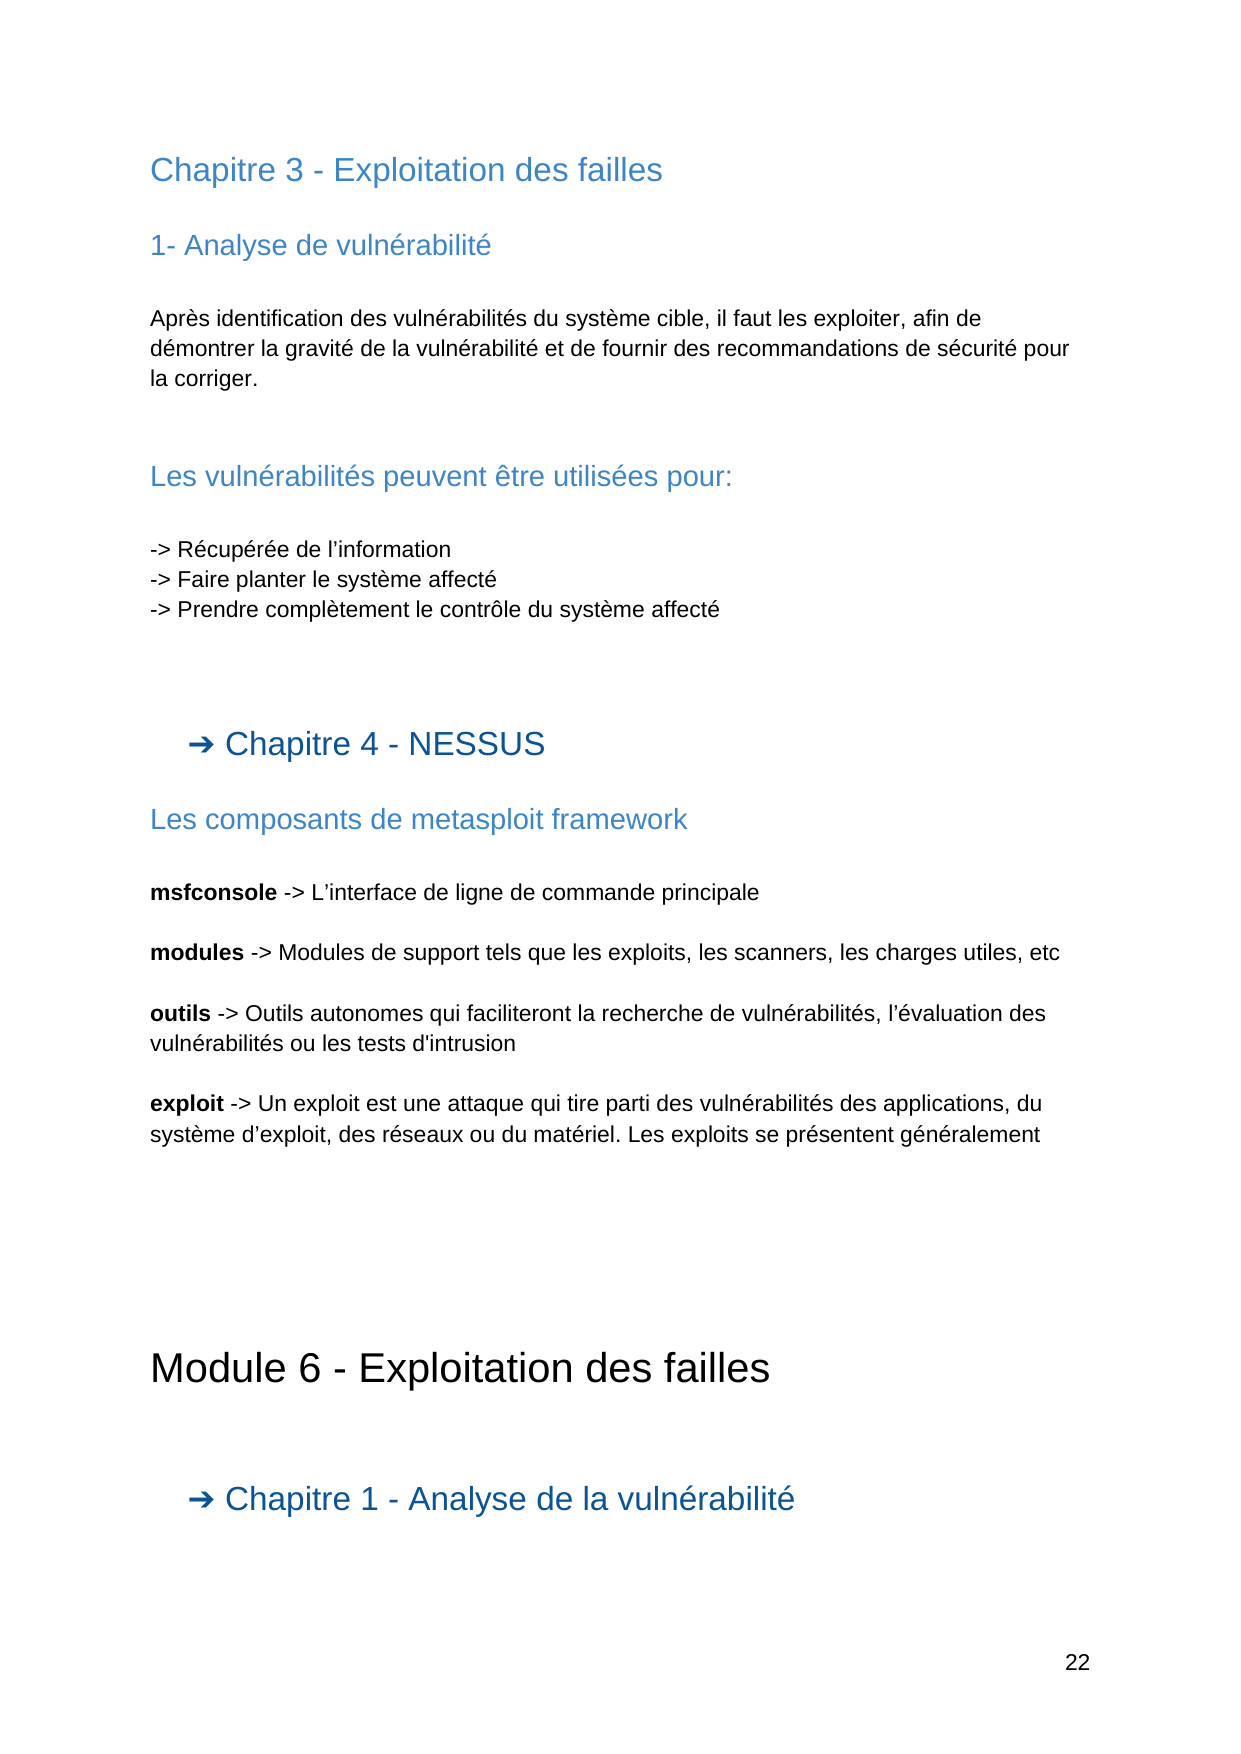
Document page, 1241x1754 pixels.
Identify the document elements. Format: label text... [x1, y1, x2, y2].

text outils -> Outils autonomes qui faciliteront la recherche de vulnérabilités, l’évaluation des [150, 1000, 1090, 1026]
text -> Récupérée de l’information [150, 536, 1090, 562]
text modules -> Modules de support tels que les exploits, les scanners, les charges utiles, etc [150, 939, 1090, 966]
text msfconsole -> L’interface de ligne de commande principale [150, 879, 1090, 905]
subtitle Module 6 - Exploitation des failles [150, 1343, 1090, 1391]
text -> Prendre complètement le contrôle du système affecté [150, 596, 1090, 623]
text -> Faire planter le système affecté [150, 566, 1090, 592]
text vulnérabilités ou les tests d'intrusion [150, 1030, 1090, 1056]
subtitle Chapitre 3 - Exploitation des failles [150, 150, 1090, 188]
subtitle 1- Analyse de vulnérabilité [150, 227, 1090, 261]
subtitle Chapitre 1 - Analyse de la vulnérabilité [187, 1479, 1090, 1517]
text exploit -> Un exploit est une attaque qui tire parti des vulnérabilités des applications, du système d’exploit, des réseaux ou du matériel. Les exploits se présentent généralement [150, 1090, 1090, 1147]
subtitle Les vulnérabilités peuvent être utilisées pour: [150, 459, 1090, 492]
subtitle Les composants de metasploit framework [150, 802, 1090, 835]
subtitle Chapitre 4 - NESSUS [187, 724, 1090, 763]
text Après identification des vulnérabilités du système cible, il faut les exploiter, afin de démontrer la gravité de la vulnérabilité et de fournir des recommandations de sécurité pour la corriger. [150, 304, 1090, 391]
